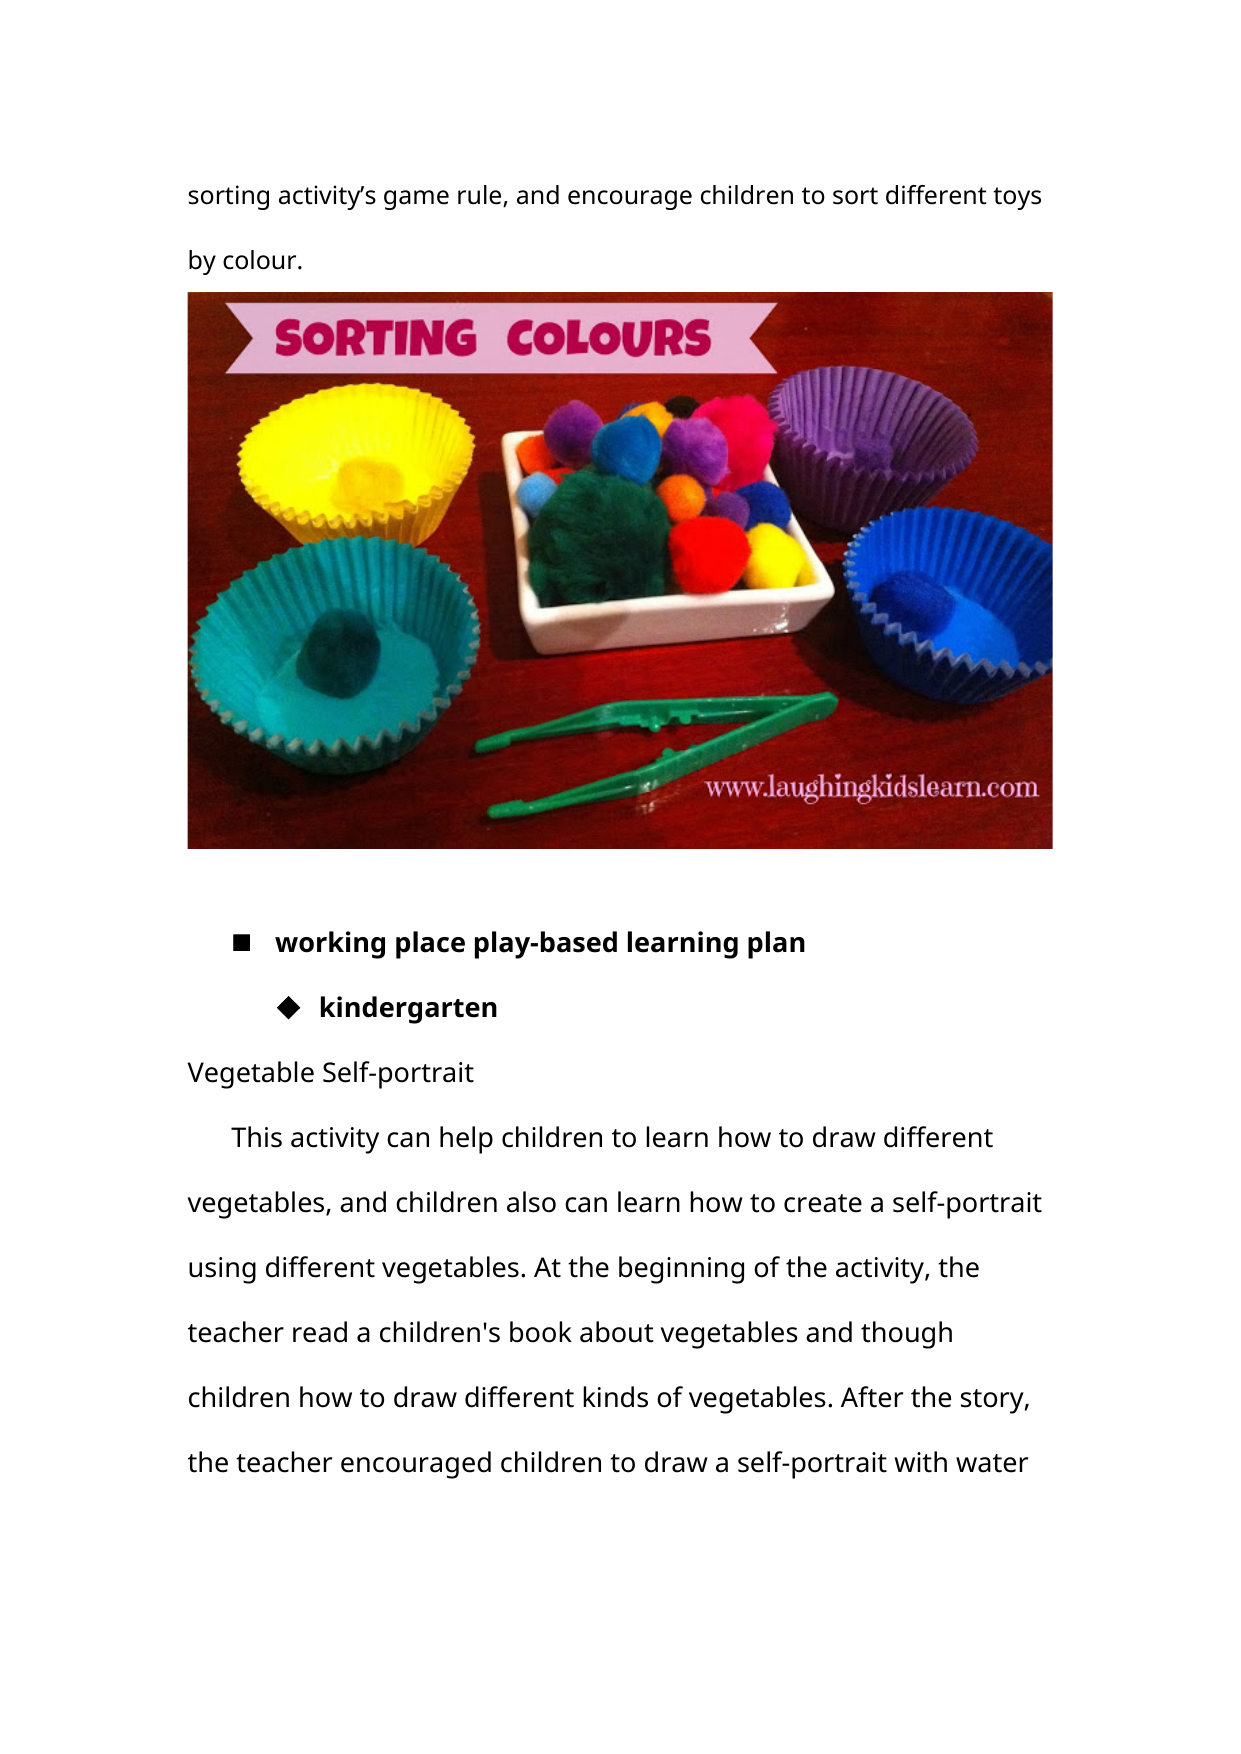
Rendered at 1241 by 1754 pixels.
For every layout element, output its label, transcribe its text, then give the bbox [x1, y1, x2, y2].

picture [187, 292, 1053, 849]
list working place play-based learning plan [231, 909, 1053, 974]
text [187, 162, 1053, 292]
list kindergarten [275, 974, 1053, 1039]
text Vegetable Self-portrait [187, 1039, 1053, 1104]
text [187, 1104, 1053, 1494]
